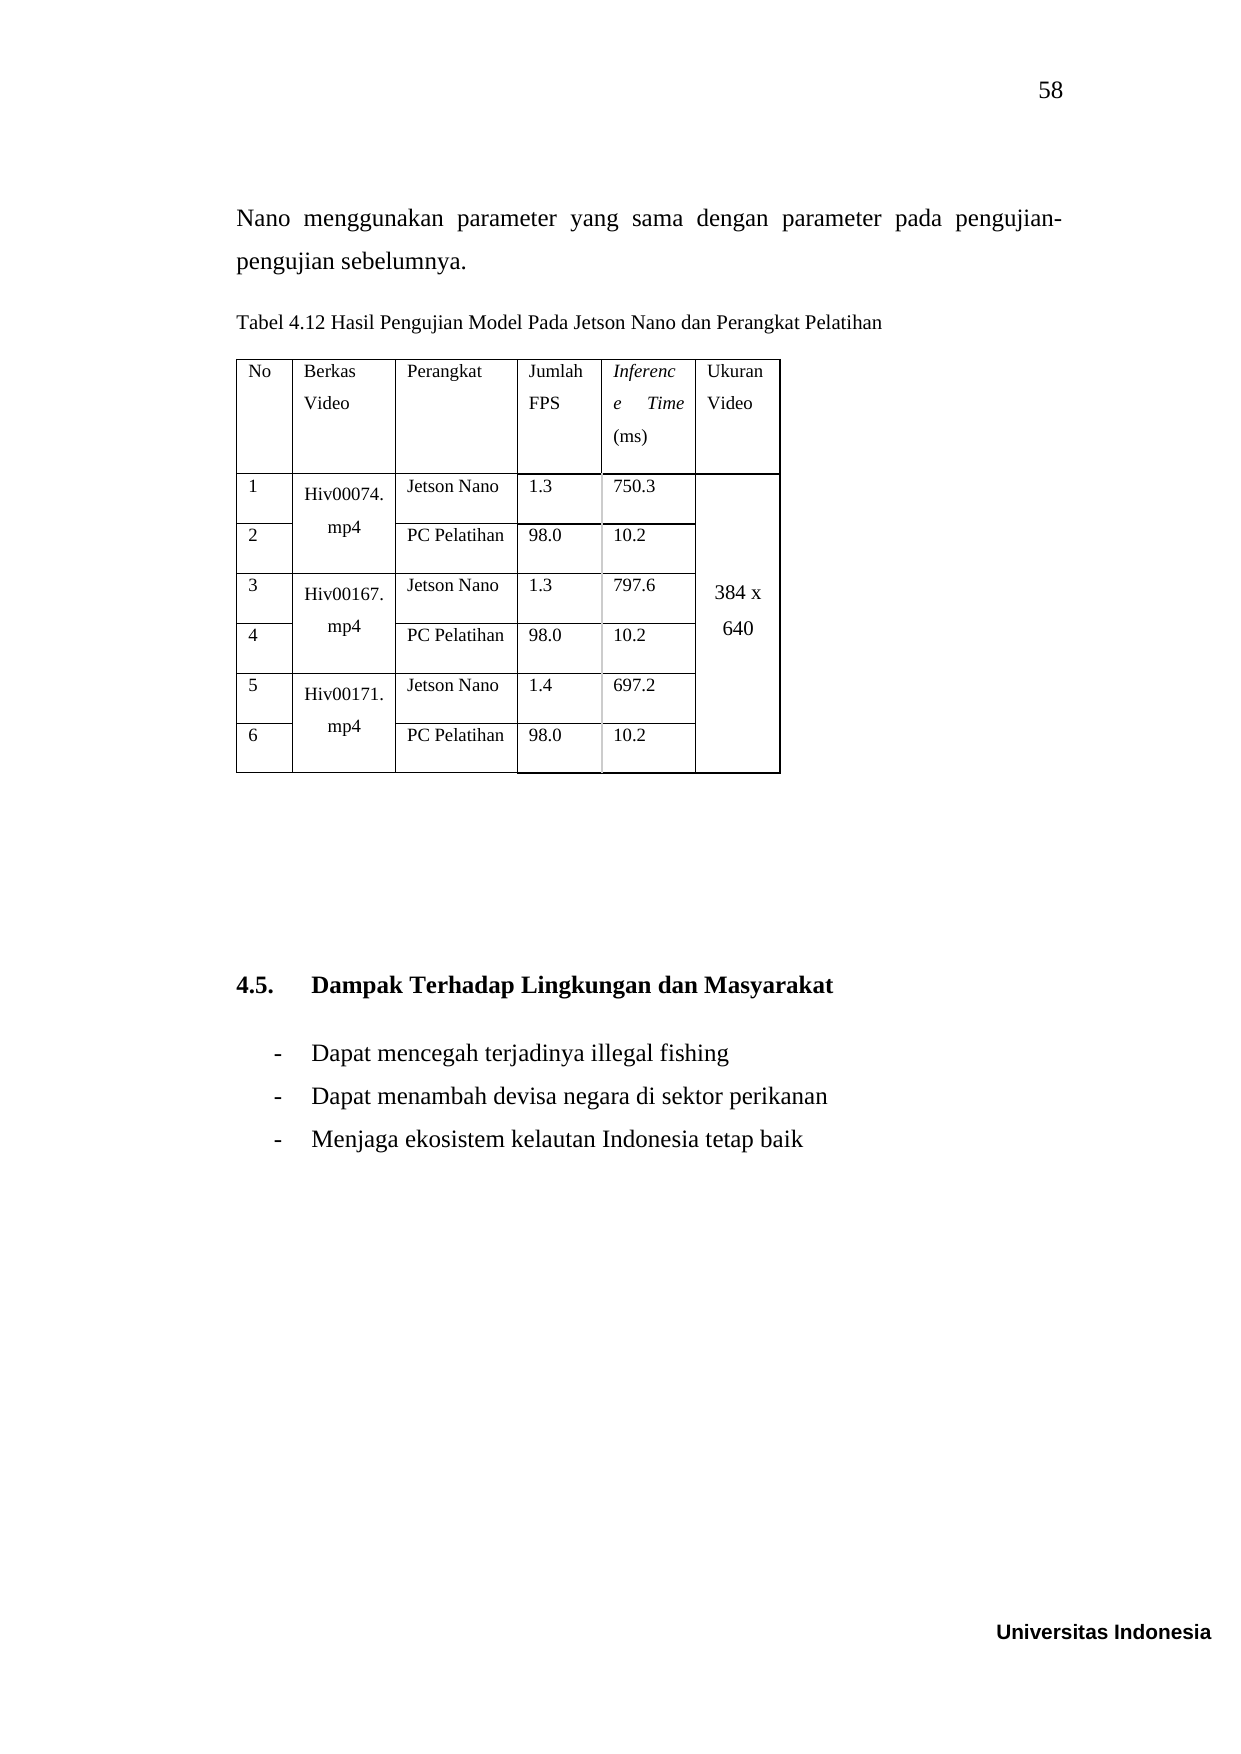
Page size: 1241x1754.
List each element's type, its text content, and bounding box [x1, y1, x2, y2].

table_cell 797.6 [603, 574, 695, 623]
table_header No [237, 360, 292, 473]
subtitle Dampak Terhadap Lingkungan dan Masyarakat [236, 970, 1063, 999]
table_cell Jetson Nano [396, 674, 517, 722]
table_cell 1.4 [518, 674, 601, 722]
list Menjaga ekosistem kelautan Indonesia tetap baik [274, 1124, 1063, 1153]
table_cell 5 [237, 674, 292, 722]
table_cell 2 [237, 524, 292, 573]
table_cell PC Pelatihan [396, 724, 517, 772]
table_header Inference Time (ms) [602, 360, 695, 473]
table_cell 1 [237, 474, 292, 523]
table_cell 98.0 [518, 624, 601, 672]
table_cell 98.0 [518, 525, 601, 573]
table_cell PC Pelatihan [396, 524, 517, 573]
table_header Ukuran Video [696, 360, 779, 473]
table_cell 10.2 [603, 525, 695, 573]
table_header Jumlah FPS [518, 360, 601, 473]
table_cell 1.3 [518, 574, 601, 623]
table_cell 1.3 [518, 475, 601, 523]
table_cell 384 x 640 [696, 475, 779, 772]
list Dapat menambah devisa negara di sektor perikanan [274, 1081, 1063, 1110]
list Dapat mencegah terjadinya illegal fishing [274, 1038, 1063, 1067]
table_cell 98.0 [518, 724, 601, 772]
table_cell 750.3 [603, 475, 695, 523]
table_cell 3 [237, 574, 292, 623]
table_cell Jetson Nano [396, 474, 517, 523]
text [236, 203, 1063, 275]
table_cell 4 [237, 624, 292, 672]
table_cell Hiv00074.mp4 [293, 474, 395, 573]
table_header Berkas Video [293, 360, 395, 473]
table_cell 10.2 [603, 724, 695, 772]
table_cell Jetson Nano [396, 574, 517, 623]
table_cell PC Pelatihan [396, 624, 517, 672]
table_cell Hiv00167.mp4 [293, 574, 395, 672]
table_header Perangkat [396, 360, 517, 473]
table_cell 697.2 [603, 674, 695, 722]
table_cell 6 [237, 724, 292, 772]
table_cell Hiv00171.mp4 [293, 674, 395, 772]
table_cell 10.2 [603, 624, 695, 672]
